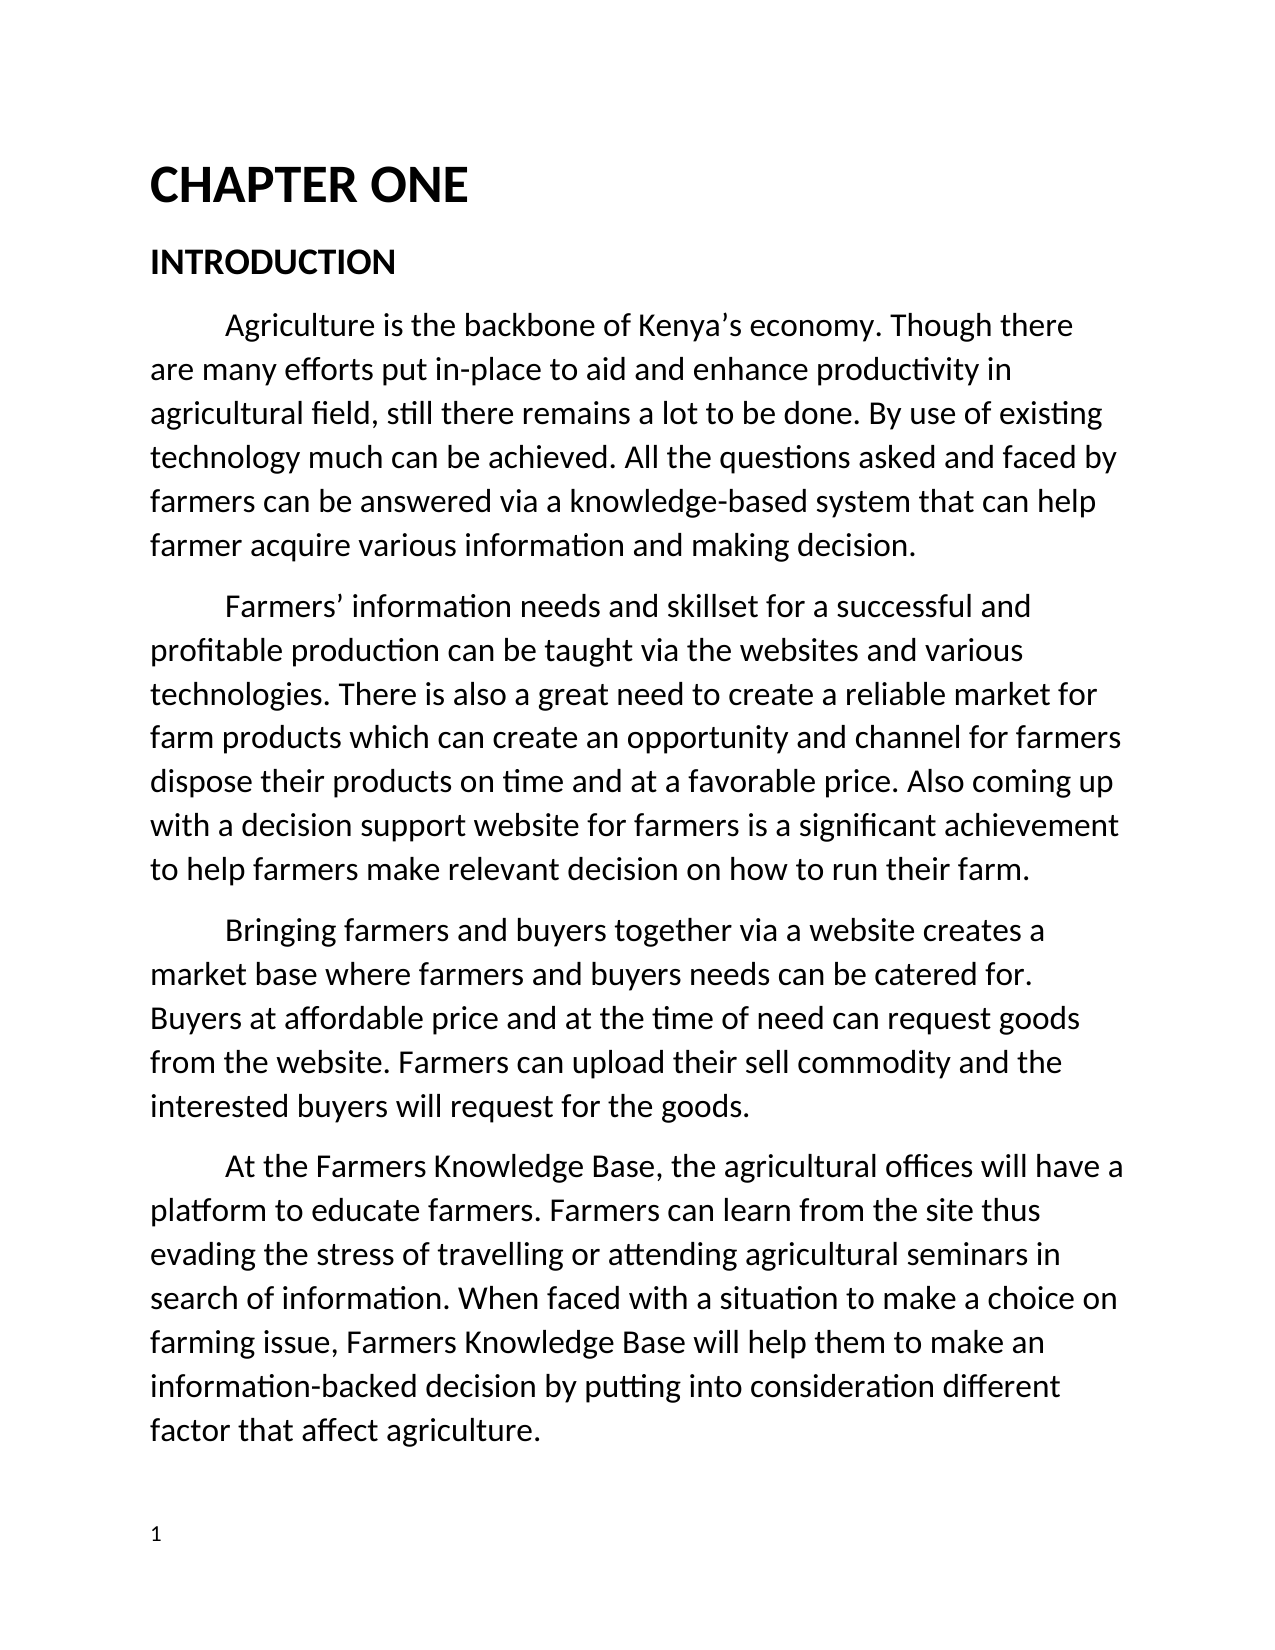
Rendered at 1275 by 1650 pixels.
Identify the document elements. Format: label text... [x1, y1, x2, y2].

text Agriculture is the backbone of Kenya’s economy. Though there are many efforts put in-place to aid and enhance productivity in agricultural field, still there remains a lot to be done. By use of existing technology much can be achieved. All the questions asked and faced by farmers can be answered via a knowledge-based system that can help farmer acquire various information and making decision. [150, 304, 1125, 565]
text CHAPTER ONE [150, 150, 1125, 216]
text INTRODUCTION [150, 238, 1125, 284]
text Farmers’ information needs and skillset for a successful and profitable production can be taught via the websites and various technologies. There is also a great need to create a reliable market for farm products which can create an opportunity and channel for farmers dispose their products on time and at a favorable price. Also coming up with a decision support website for farmers is a significant achievement to help farmers make relevant decision on how to run their farm. [150, 584, 1125, 889]
text Bringing farmers and buyers together via a website creates a market base where farmers and buyers needs can be catered for. Buyers at affordable price and at the time of need can request goods from the website. Farmers can upload their sell commodity and the interested buyers will request for the goods. [150, 909, 1125, 1126]
text At the Farmers Knowledge Base, the agricultural offices will have a platform to educate farmers. Farmers can learn from the site thus evading the stress of travelling or attending agricultural seminars in search of information. When faced with a situation to make a choice on farming issue, Farmers Knowledge Base will help them to make an information-backed decision by putting into consideration different factor that affect agriculture. [150, 1145, 1125, 1450]
